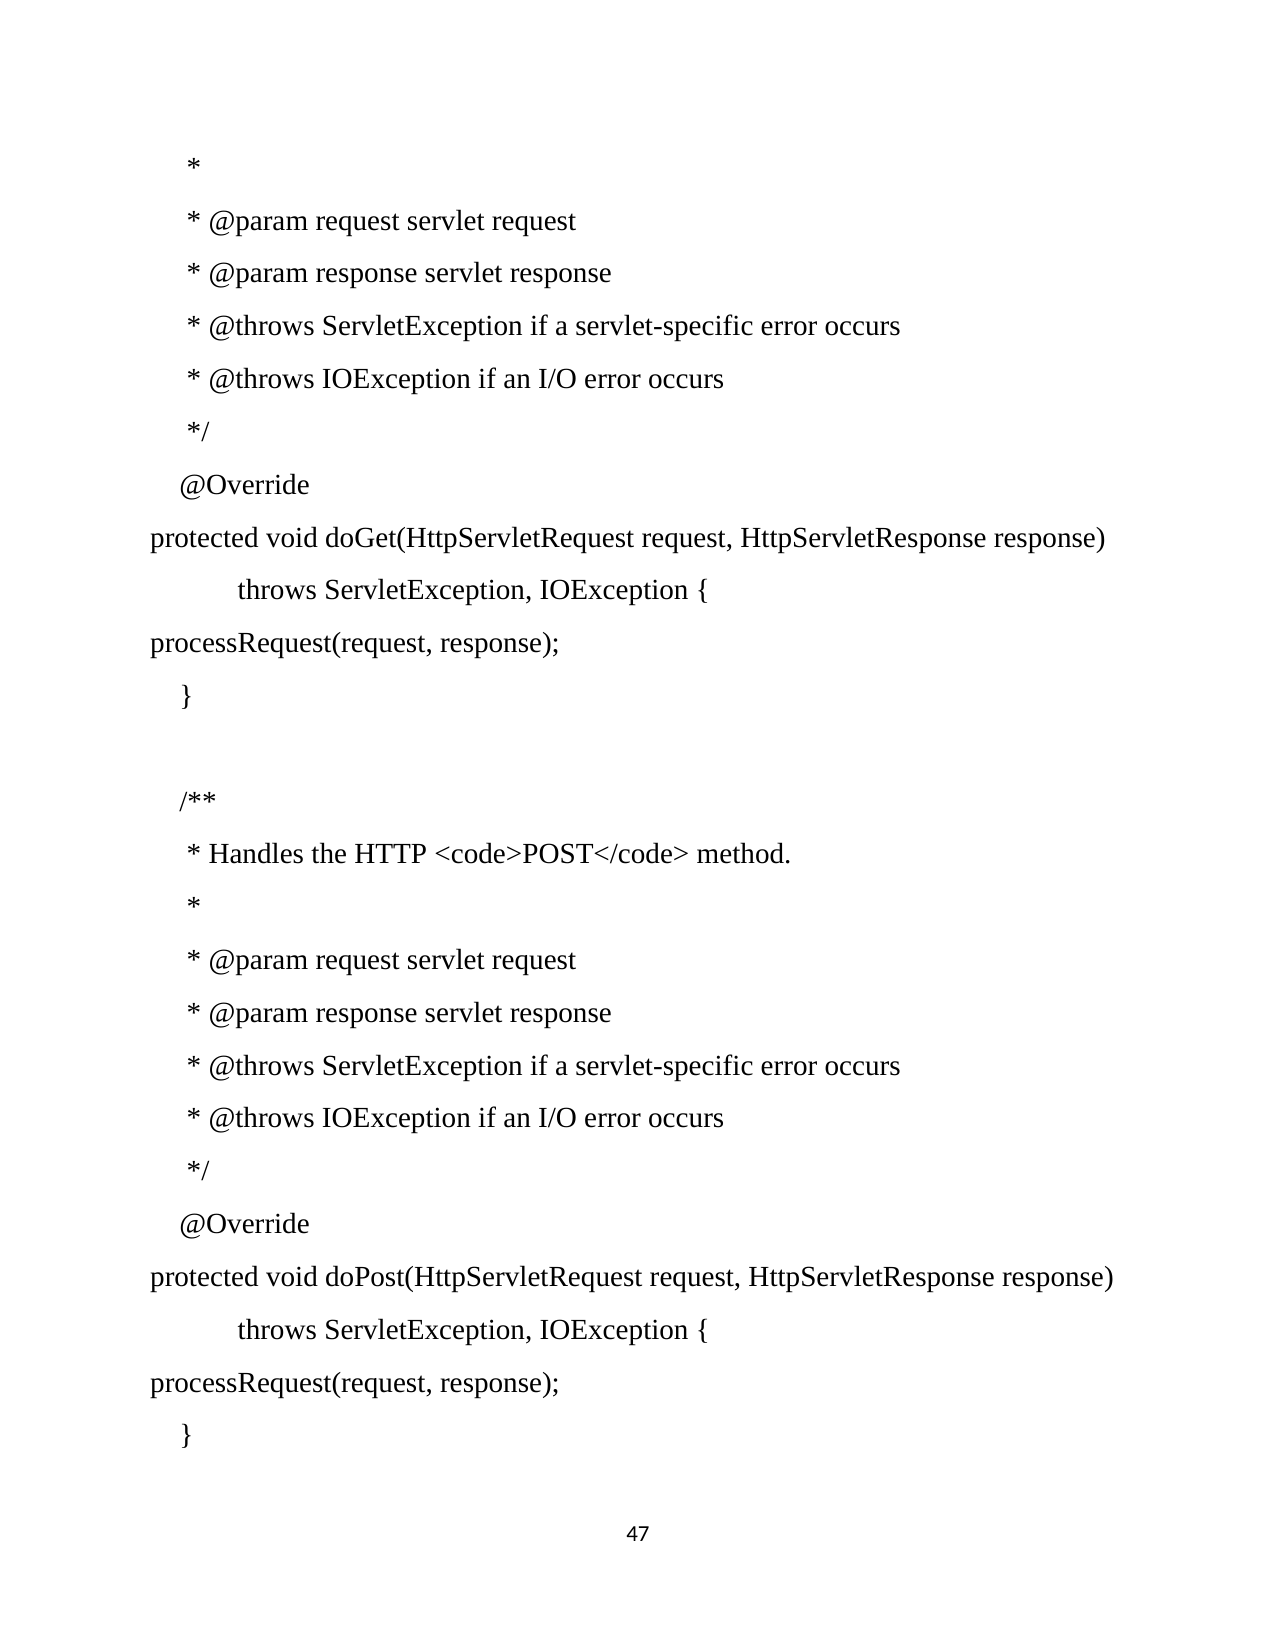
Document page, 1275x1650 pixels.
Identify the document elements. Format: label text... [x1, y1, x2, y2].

text throws ServletException, IOException { [150, 1312, 1125, 1345]
text throws ServletException, IOException { [150, 572, 1125, 606]
text } [150, 1417, 1125, 1451]
text */ [150, 1153, 1125, 1187]
text * @throws ServletException if a servlet-specific error occurs [150, 1048, 1125, 1081]
text * @param response servlet response [150, 995, 1125, 1028]
text * @throws ServletException if a servlet-specific error occurs [150, 308, 1125, 342]
text processRequest(request, response); [150, 625, 1125, 659]
text @Override [150, 1206, 1125, 1240]
text * @throws IOException if an I/O error occurs [150, 1101, 1125, 1134]
text */ [150, 414, 1125, 448]
text } [150, 678, 1125, 712]
text @Override [150, 467, 1125, 500]
text processRequest(request, response); [150, 1365, 1125, 1398]
text * Handles the HTTP <code>POST</code> method. [150, 837, 1125, 870]
text * [150, 150, 1125, 183]
text * @param request servlet request [150, 203, 1125, 236]
text * @param response servlet response [150, 256, 1125, 289]
text protected void doPost(HttpServletRequest request, HttpServletResponse response) [150, 1259, 1125, 1293]
text * @param request servlet request [150, 942, 1125, 976]
text * @throws IOException if an I/O error occurs [150, 361, 1125, 395]
text protected void doGet(HttpServletRequest request, HttpServletResponse response) [150, 520, 1125, 553]
text * [150, 889, 1125, 923]
text /** [150, 784, 1125, 817]
